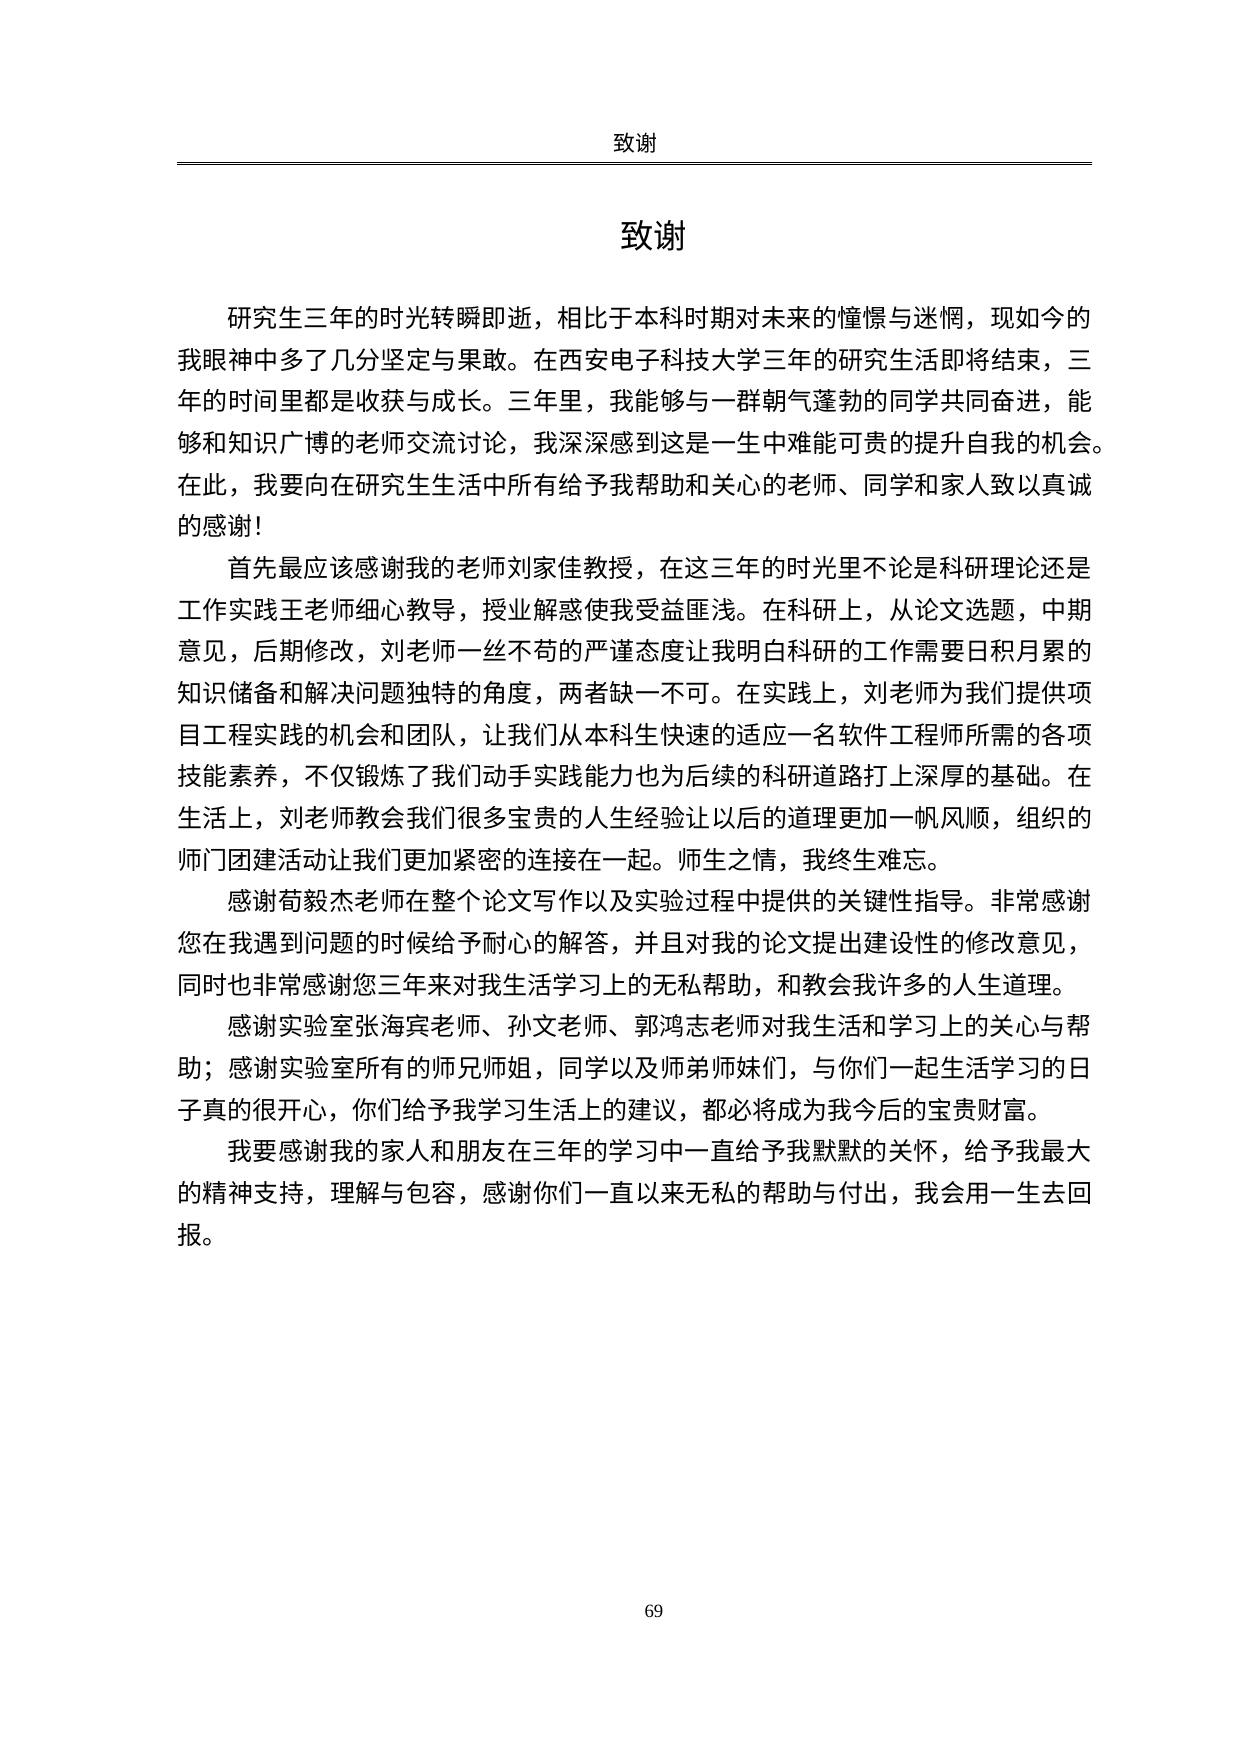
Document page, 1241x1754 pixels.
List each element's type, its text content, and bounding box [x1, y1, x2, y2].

text 感谢实验室张海宾老师、孙文老师、郭鸿志老师对我生活和学习上的关心与帮助；感谢实验室所有的师兄师姐，同学以及师弟师妹们，与你们一起生活学习的日子真的很开心，你们给予我学习生活上的建议，都必将成为我今后的宝贵财富。 [177, 1002, 1092, 1127]
text 研究生三年的时光转瞬即逝，相比于本科时期对未来的憧憬与迷惘，现如今的我眼神中多了几分坚定与果敢。在西安电子科技大学三年的研究生活即将结束，三年的时间里都是收获与成长。三年里，我能够与一群朝气蓬勃的同学共同奋进，能够和知识广博的老师交流讨论，我深深感到这是一生中难能可贵的提升自我的机会。在此，我要向在研究生生活中所有给予我帮助和关心的老师、同学和家人致以真诚的感谢！ [177, 294, 1092, 544]
text 致谢 [177, 215, 1092, 257]
text 我要感谢我的家人和朋友在三年的学习中一直给予我默默的关怀，给予我最大的精神支持，理解与包容，感谢你们一直以来无私的帮助与付出，我会用一生去回报。 [177, 1127, 1092, 1252]
text 首先最应该感谢我的老师刘家佳教授，在这三年的时光里不论是科研理论还是工作实践王老师细心教导，授业解惑使我受益匪浅。在科研上，从论文选题，中期意见，后期修改，刘老师一丝不苟的严谨态度让我明白科研的工作需要日积月累的知识储备和解决问题独特的角度，两者缺一不可。在实践上，刘老师为我们提供项目工程实践的机会和团队，让我们从本科生快速的适应一名软件工程师所需的各项技能素养，不仅锻炼了我们动手实践能力也为后续的科研道路打上深厚的基础。在生活上，刘老师教会我们很多宝贵的人生经验让以后的道理更加一帆风顺，组织的师门团建活动让我们更加紧密的连接在一起。师生之情，我终生难忘。 [177, 544, 1092, 877]
text 感谢荀毅杰老师在整个论文写作以及实验过程中提供的关键性指导。非常感谢您在我遇到问题的时候给予耐心的解答，并且对我的论文提出建设性的修改意见，同时也非常感谢您三年来对我生活学习上的无私帮助，和教会我许多的人生道理。 [177, 877, 1092, 1002]
